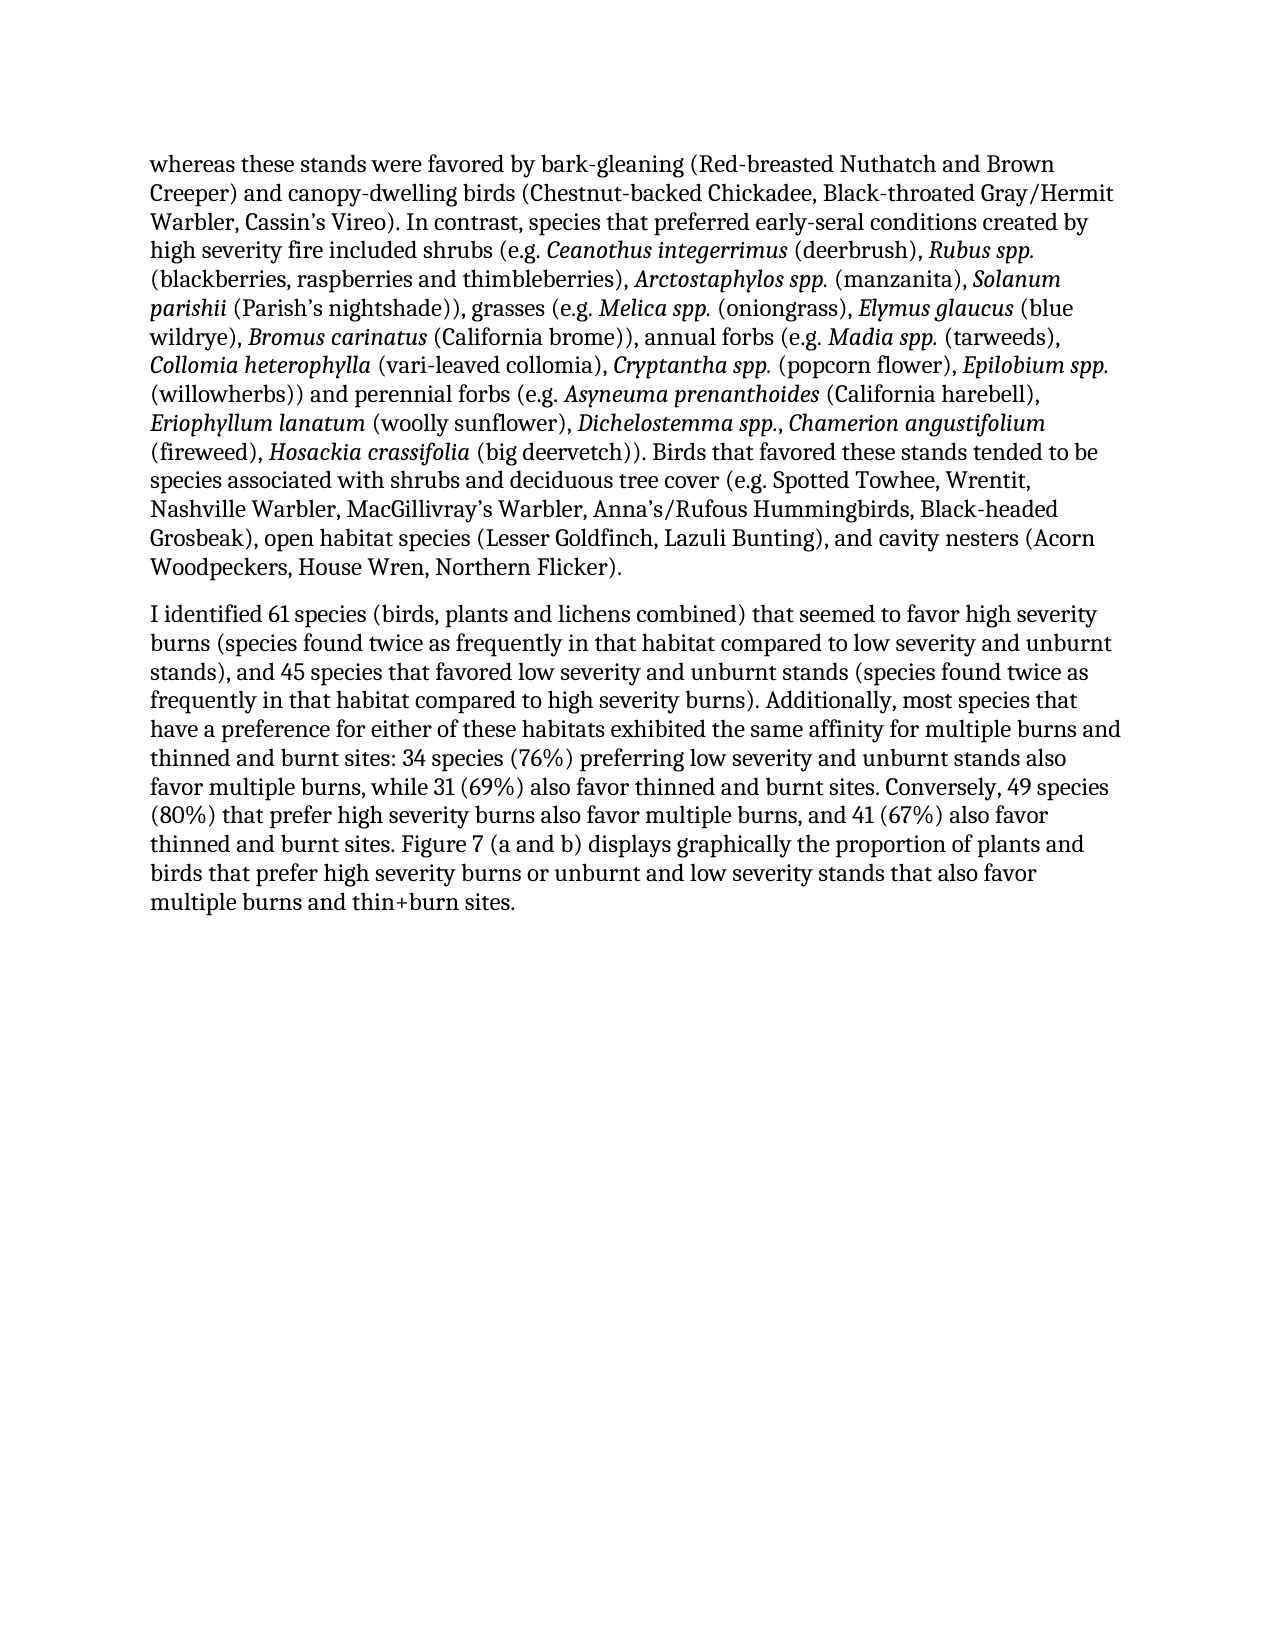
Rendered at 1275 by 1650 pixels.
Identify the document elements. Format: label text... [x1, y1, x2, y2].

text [150, 150, 1125, 581]
text I identified 61 species (birds, plants and lichens combined) that seemed to favor high severity burns (species found twice as frequently in that habitat compared to low severity and unburnt stands), and 45 species that favored low severity and unburnt stands (species found twice as frequently in that habitat compared to high severity burns). Additionally, most species that have a preference for either of these habitats exhibited the same affinity for multiple burns and thinned and burnt sites: 34 species (76%) preferring low severity and unburnt stands also favor multiple burns, while 31 (69%) also favor thinned and burnt sites. Conversely, 49 species (80%) that prefer high severity burns also favor multiple burns, and 41 (67%) also favor thinned and burnt sites. Figure 7 (a and b) displays graphically the proportion of plants and birds that prefer high severity burns or unburnt and low severity stands that also favor multiple burns and thin+burn sites. [150, 600, 1125, 916]
